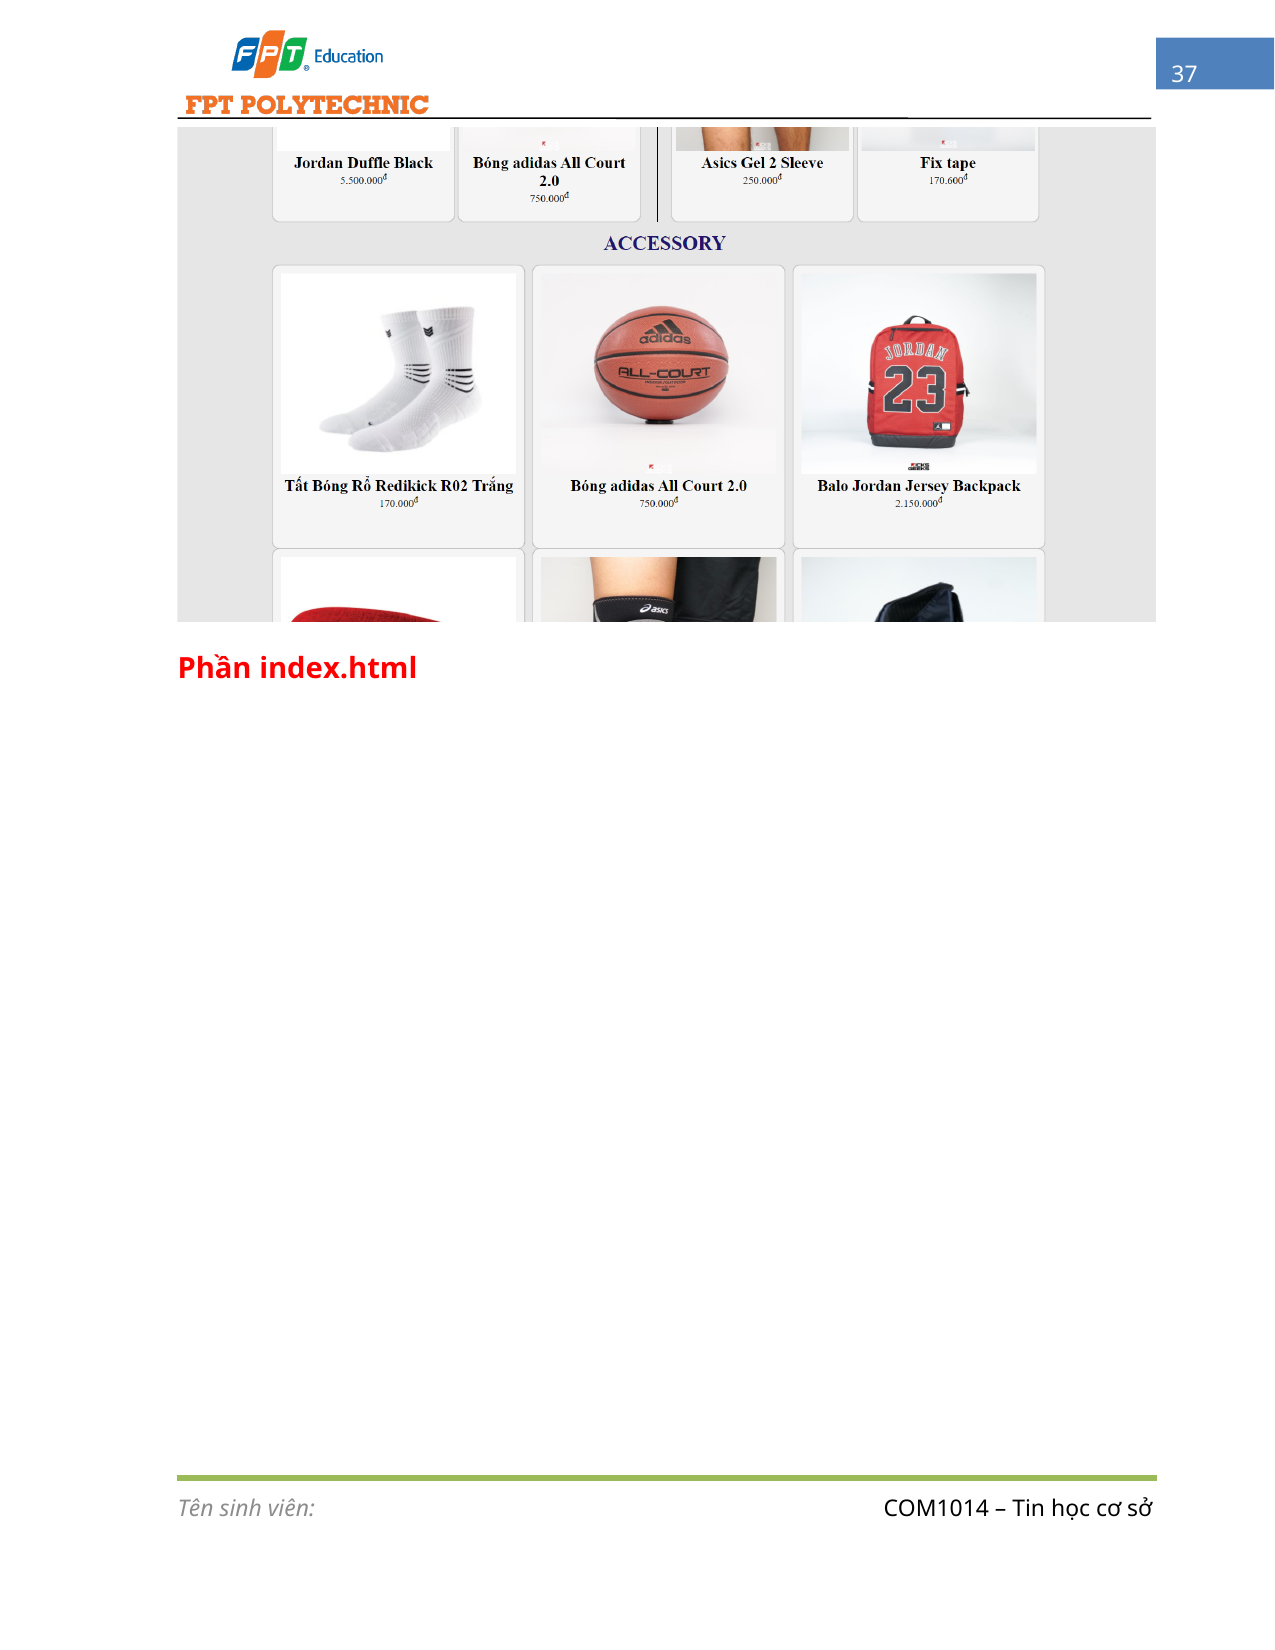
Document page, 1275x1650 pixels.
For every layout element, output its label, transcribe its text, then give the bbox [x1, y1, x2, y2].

picture [177, 127, 1156, 622]
picture [177, 22, 437, 122]
list Phần index.html [177, 648, 1157, 687]
